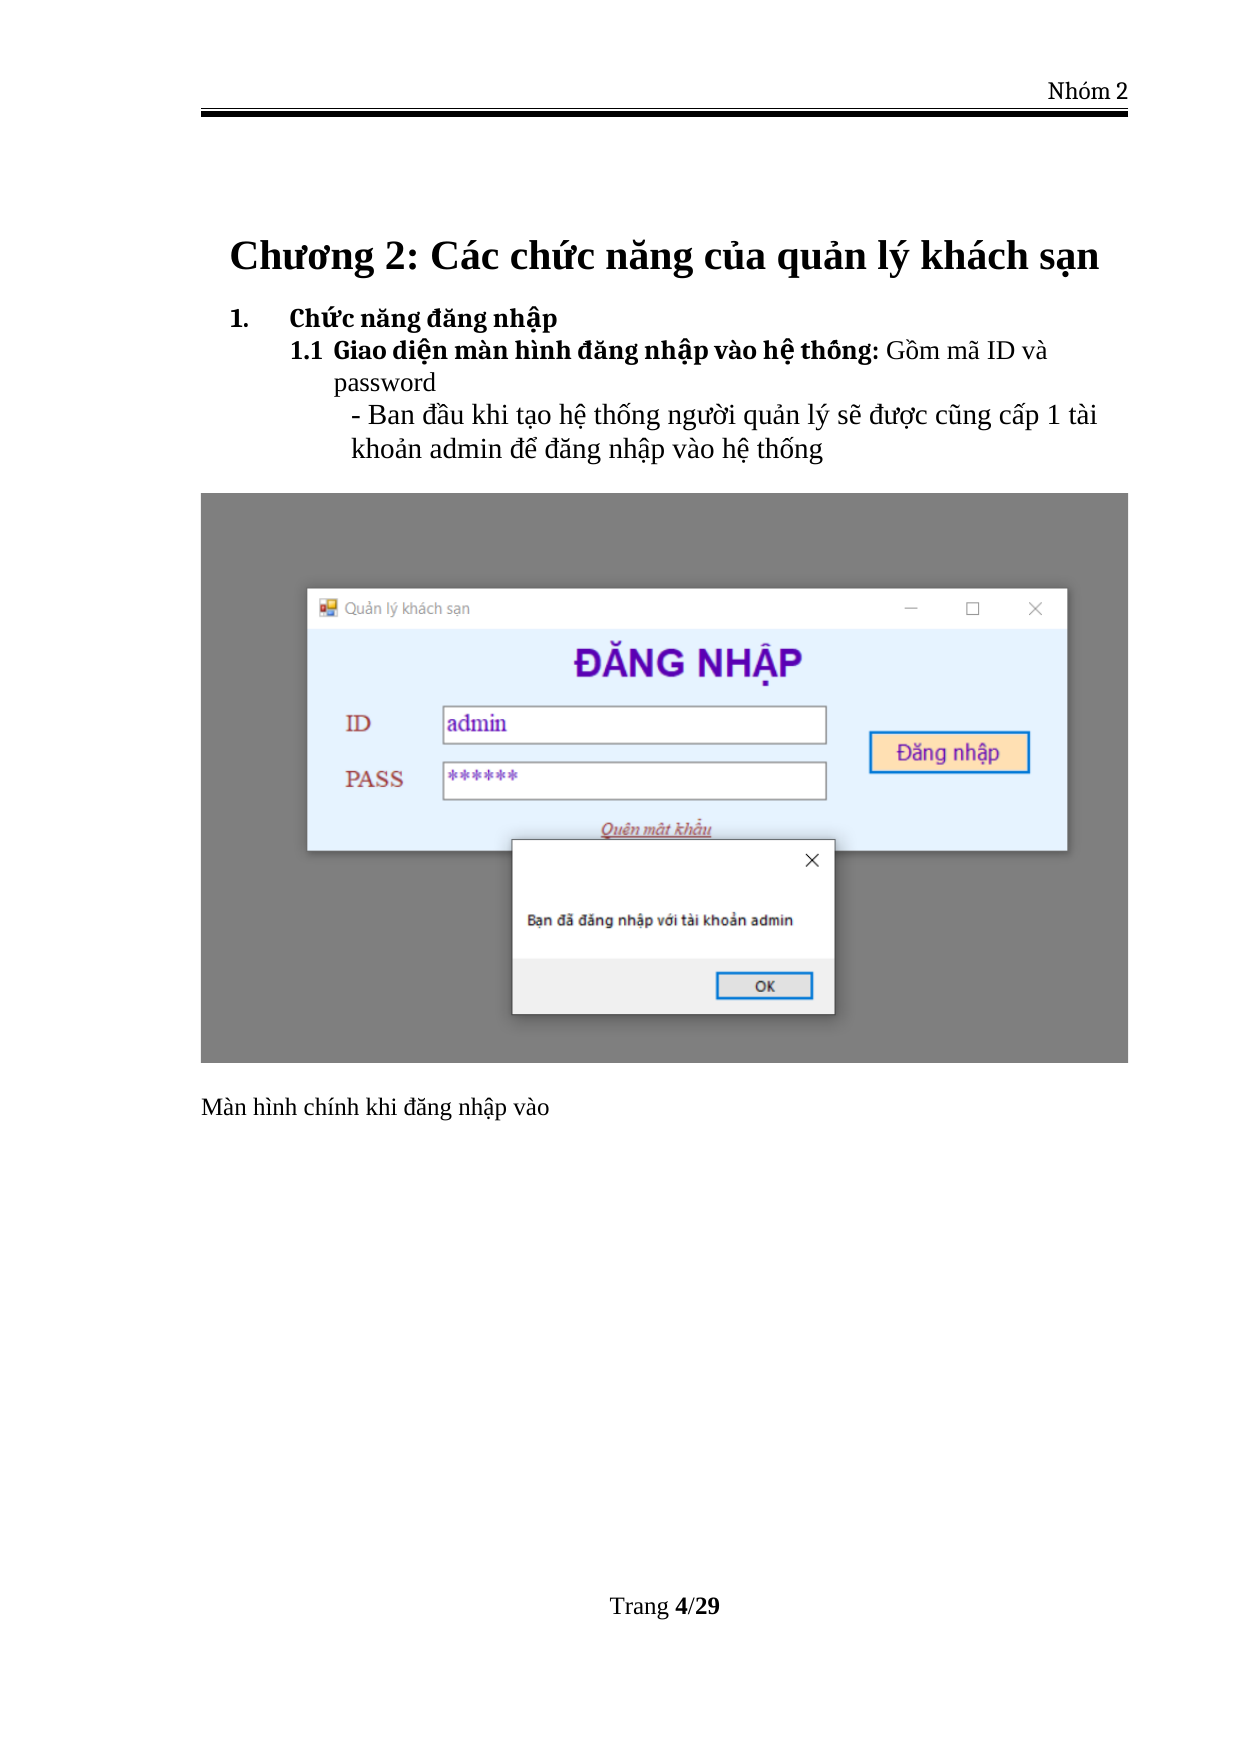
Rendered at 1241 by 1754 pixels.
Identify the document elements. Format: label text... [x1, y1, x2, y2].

picture [200, 493, 1129, 1063]
list Giao diện màn hình đăng nhập vào hệ thống: Gồm mã ID và password [289, 334, 1128, 397]
subtitle Chương 2: Các chức năng của quản lý khách sạn [201, 230, 1128, 278]
subtitle Chức năng đăng nhập [230, 303, 1128, 334]
text Màn hình chính khi đăng nhập vào [201, 1092, 1128, 1121]
text - Ban đầu khi tạo hệ thống người quản lý sẽ được cũng cấp 1 tài khoản admin để đăng nhập vào hệ thống [351, 397, 1128, 464]
